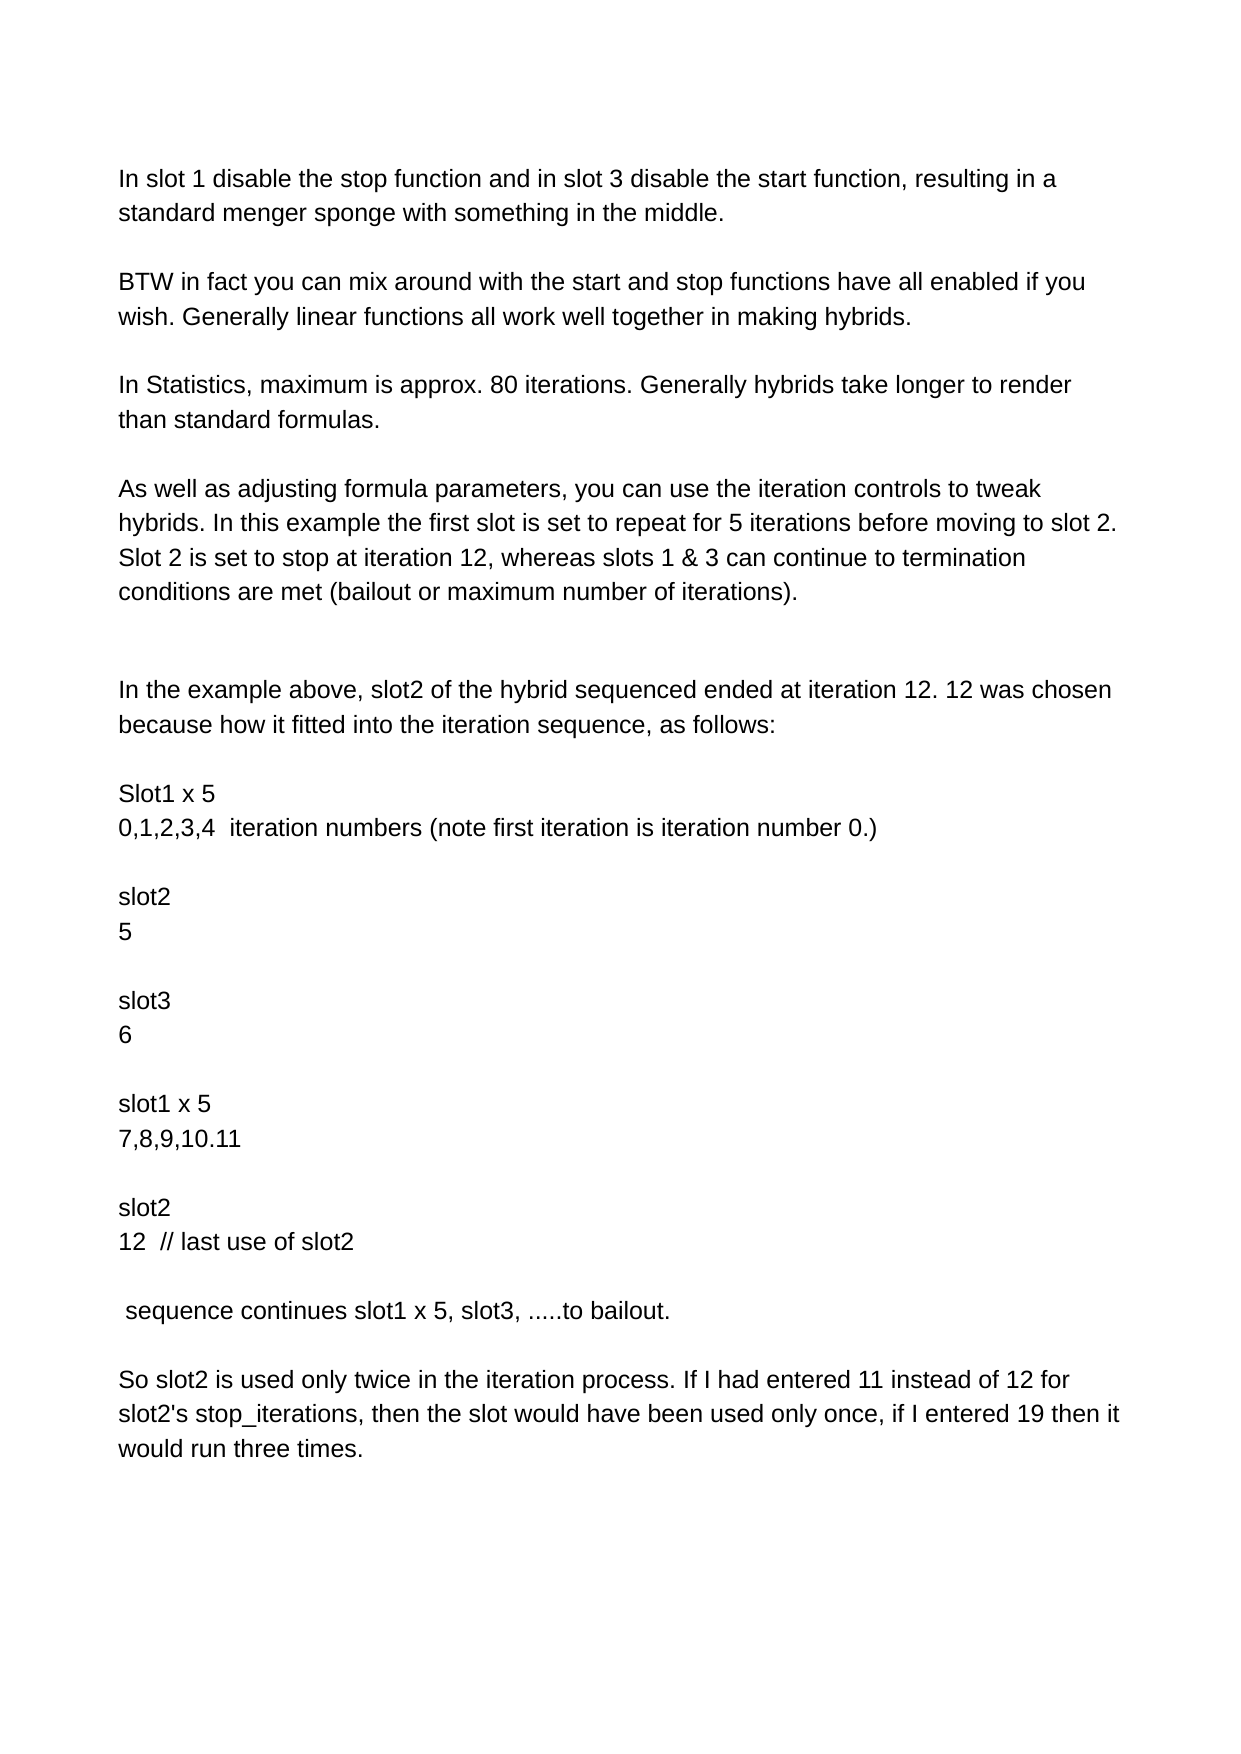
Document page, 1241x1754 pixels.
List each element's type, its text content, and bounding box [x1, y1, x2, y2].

text In the example above, slot2 of the hybrid sequenced ended at iteration 12. 12 was chosen because how it fitted into the iteration sequence, as follows: Slot1 x 5 0,1,2,3,4 iteration numbers (note first iteration is iteration number 0.) slot2 5 slot3 6 slot1 x 5 7,8,9,10.11 slot2 12 // last use of slot2 sequence continues slot1 x 5, slot3, .....to bailout. So slot2 is used only twice in the iteration process. If I had entered 11 instead of 12 for slot2's stop_iterations, then the slot would have been used only once, if I entered 19 then it would run three times. [118, 675, 1122, 1463]
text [118, 129, 1122, 606]
